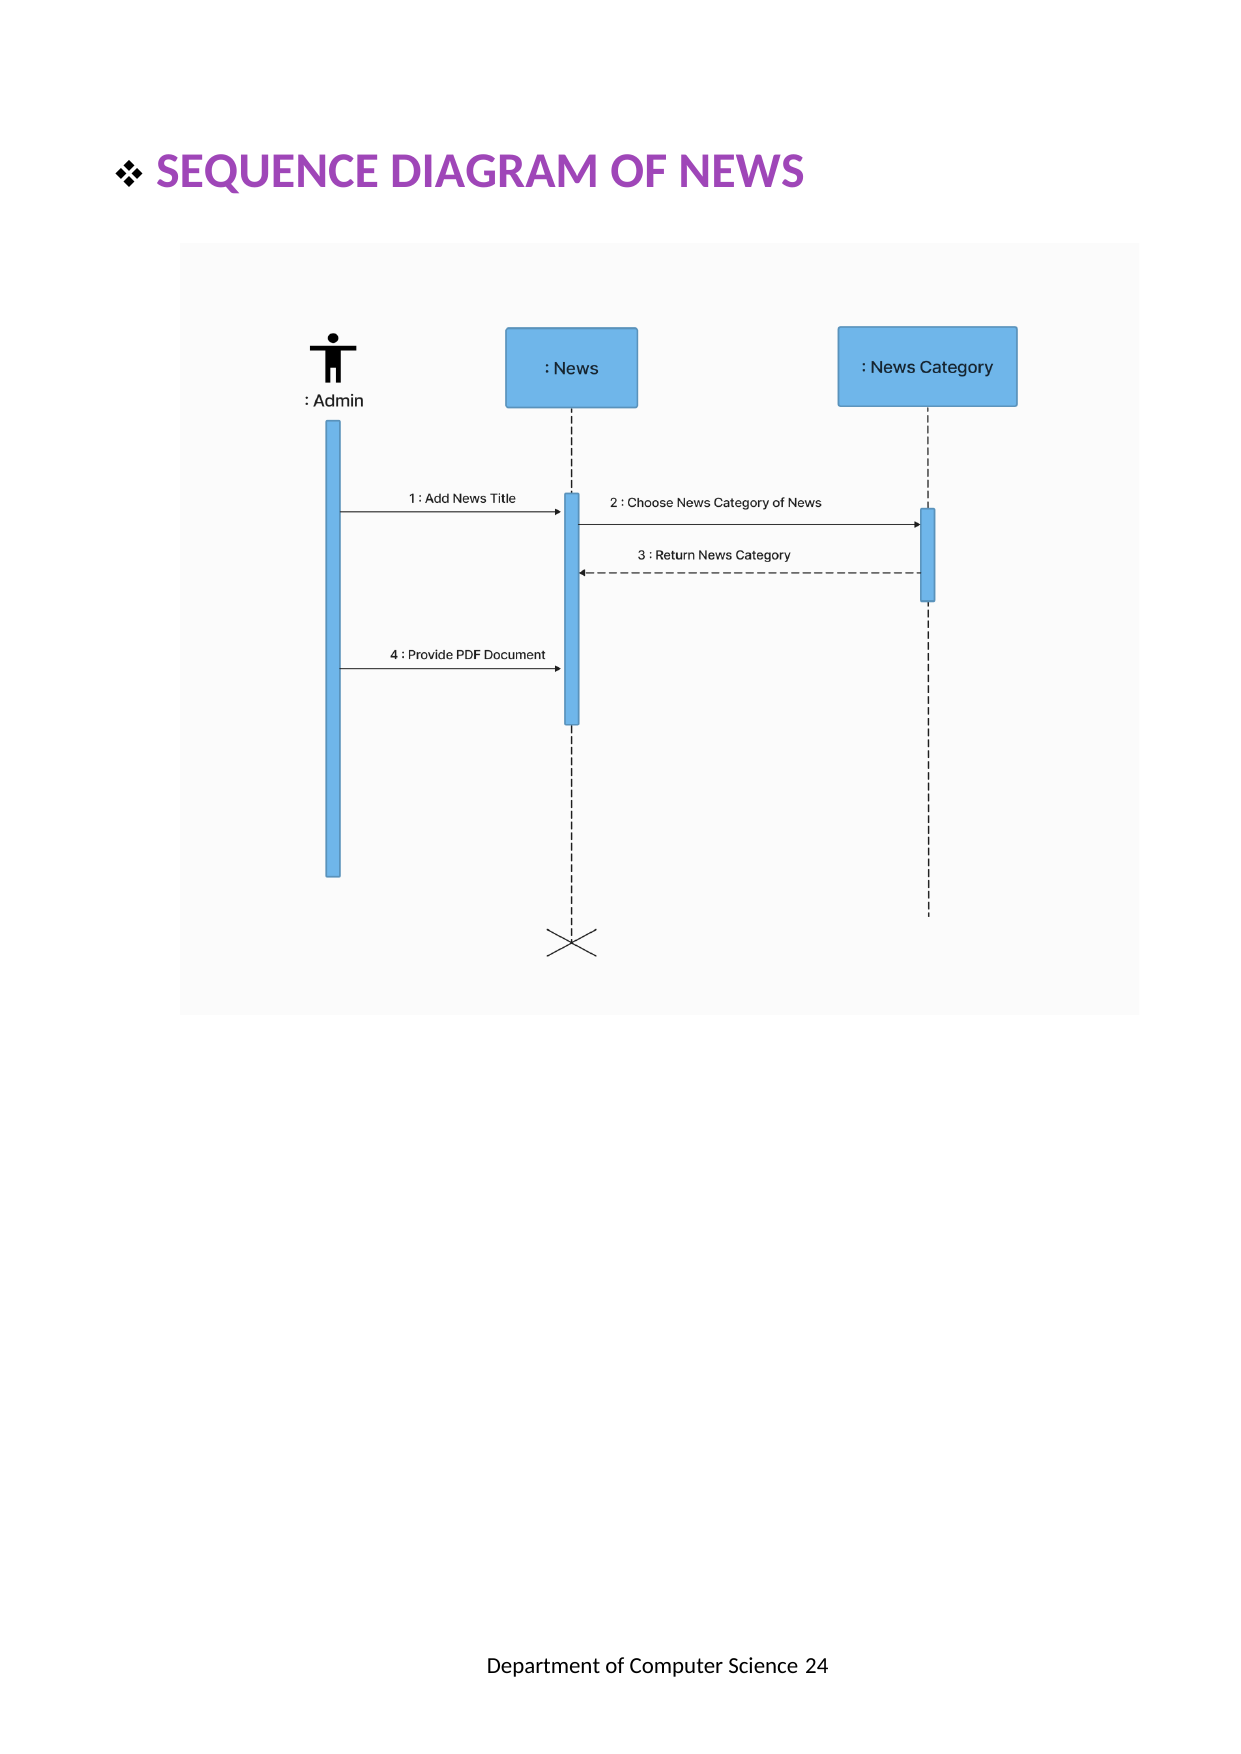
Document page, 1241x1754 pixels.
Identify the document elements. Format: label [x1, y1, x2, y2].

picture [180, 243, 1140, 1015]
